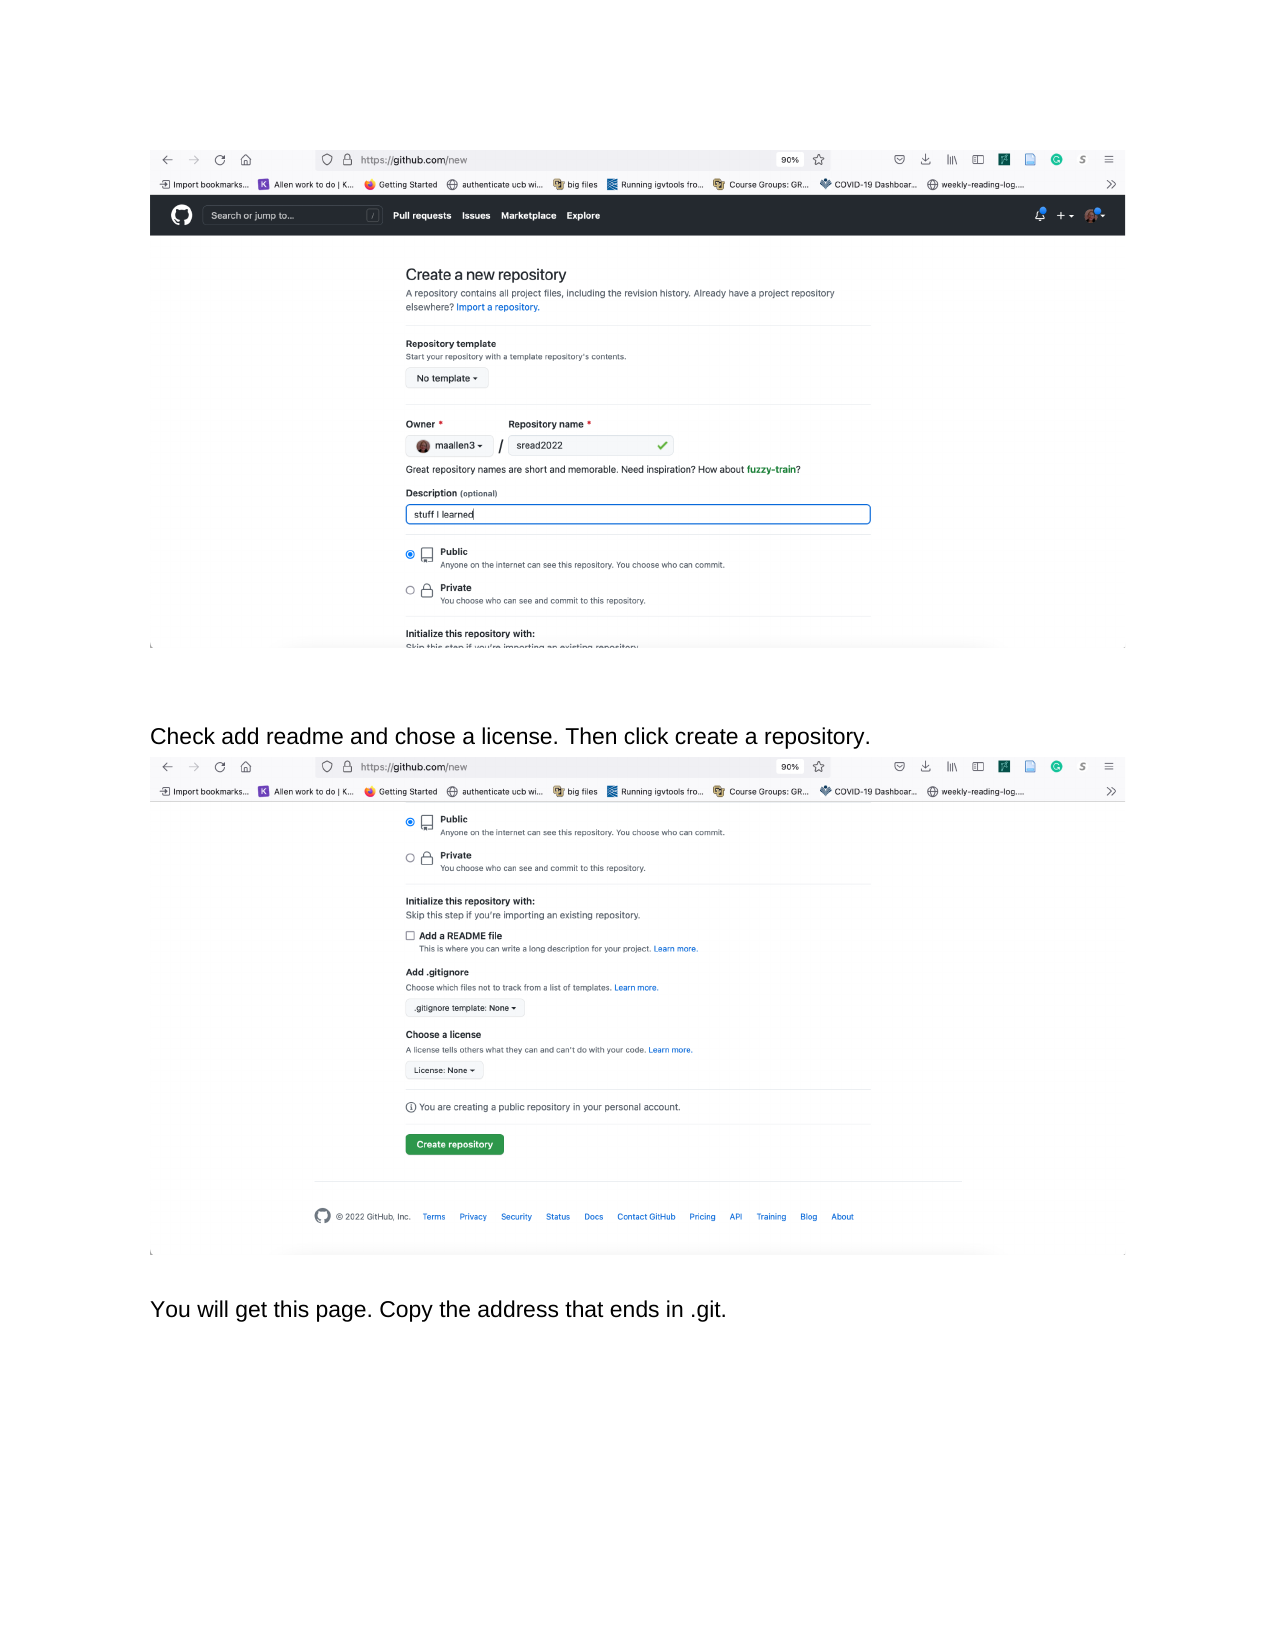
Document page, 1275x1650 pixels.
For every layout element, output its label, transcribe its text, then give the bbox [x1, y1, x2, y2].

picture [150, 150, 1125, 648]
text You will get this page. Copy the address that ends in .git. [150, 1296, 1094, 1323]
text Check add readme and chose a license. Then click create a repository. [150, 723, 1094, 749]
picture [150, 757, 1125, 1255]
